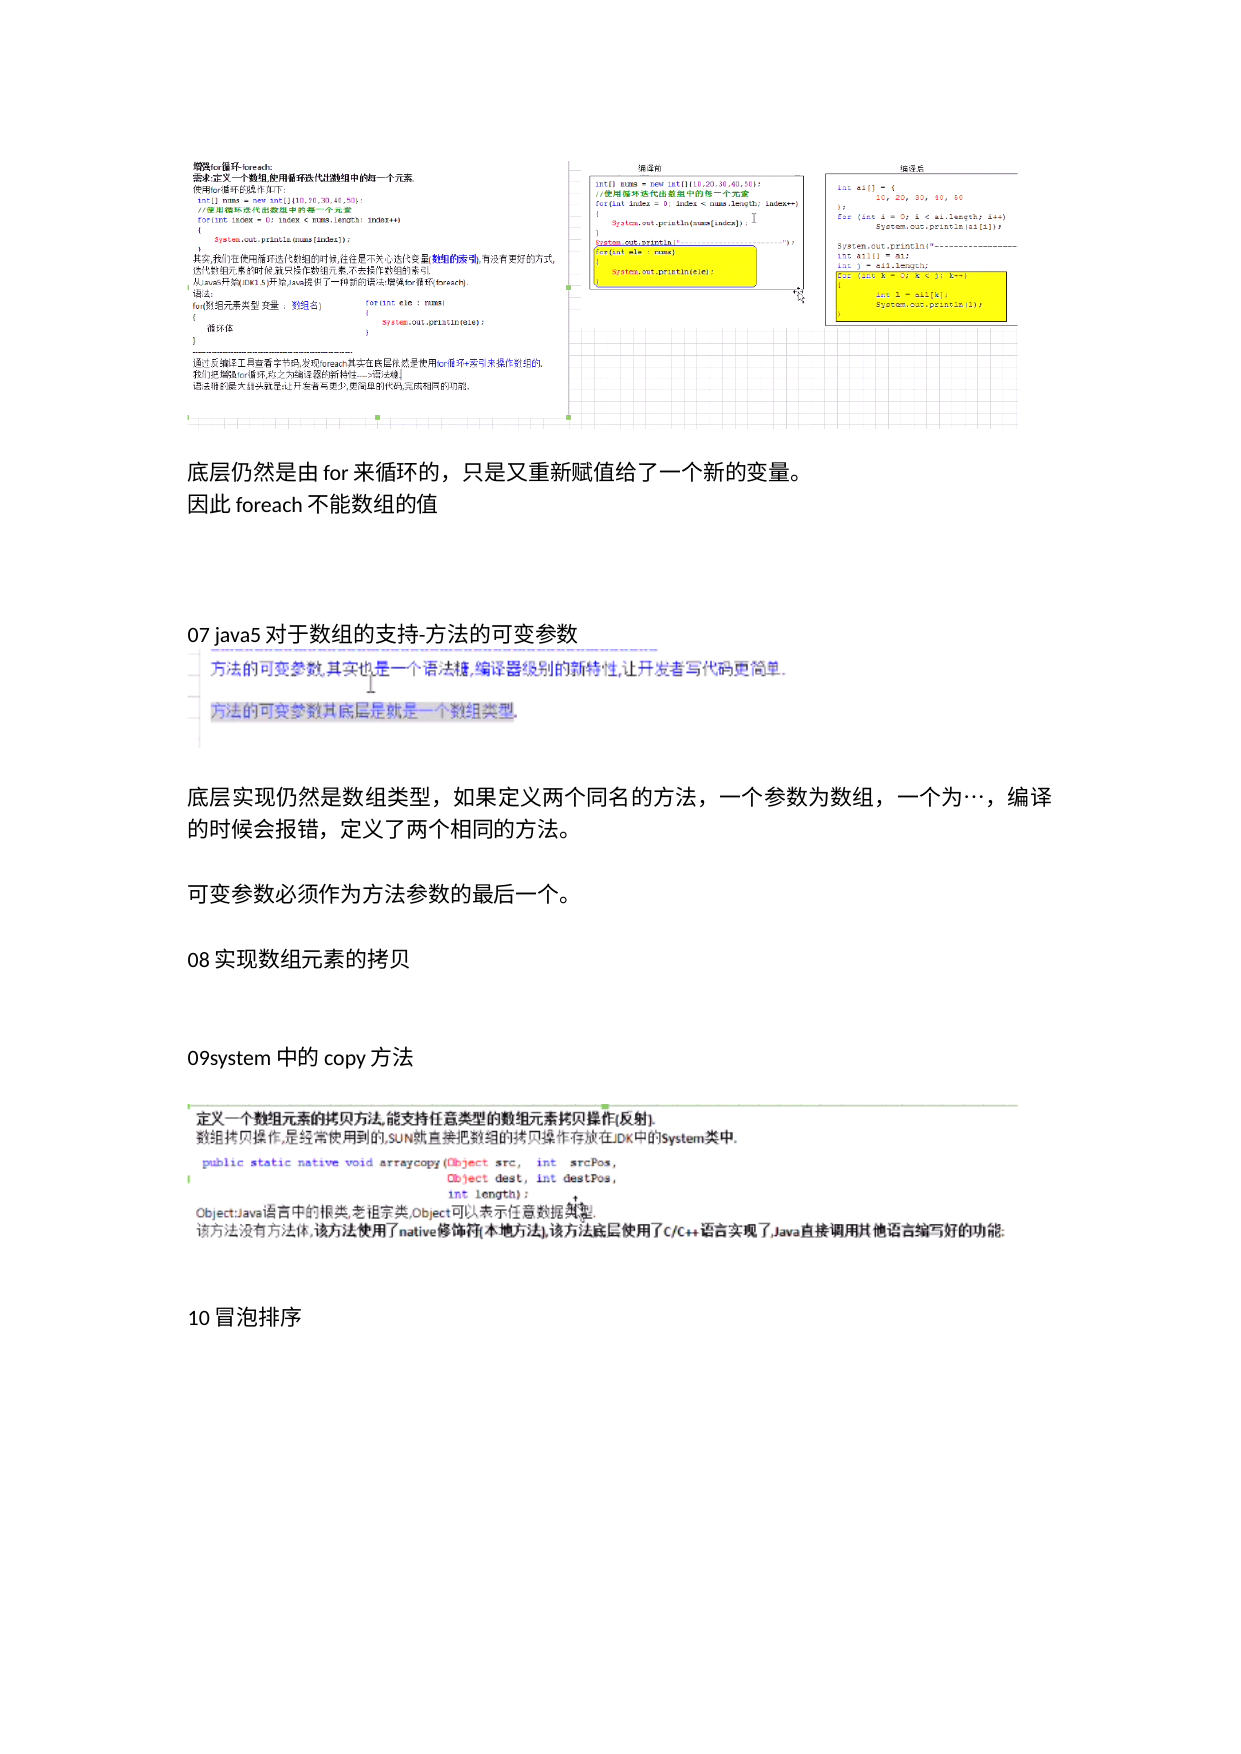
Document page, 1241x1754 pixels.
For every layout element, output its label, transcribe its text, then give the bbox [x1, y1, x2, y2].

text 可变参数必须作为方法参数的最后一个。 [187, 877, 1053, 909]
text 08实现数组元素的拷贝 [187, 942, 1053, 974]
picture [187, 161, 1018, 429]
text 因此foreach不能数组的值 [187, 487, 1053, 519]
text 07 java5对于数组的支持-方法的可变参数 [187, 617, 1053, 649]
picture [187, 649, 823, 748]
text 底层实现仍然是数组类型，如果定义两个同名的方法，一个参数为数组，一个为…，编译的时候会报错，定义了两个相同的方法。 [187, 779, 1053, 844]
text 底层仍然是由for来循环的，只是又重新赋值给了一个新的变量。 [187, 454, 1053, 487]
text 09system中的copy方法 [187, 1039, 1053, 1072]
picture [187, 1104, 1018, 1250]
text 10冒泡排序 [187, 1299, 1053, 1332]
